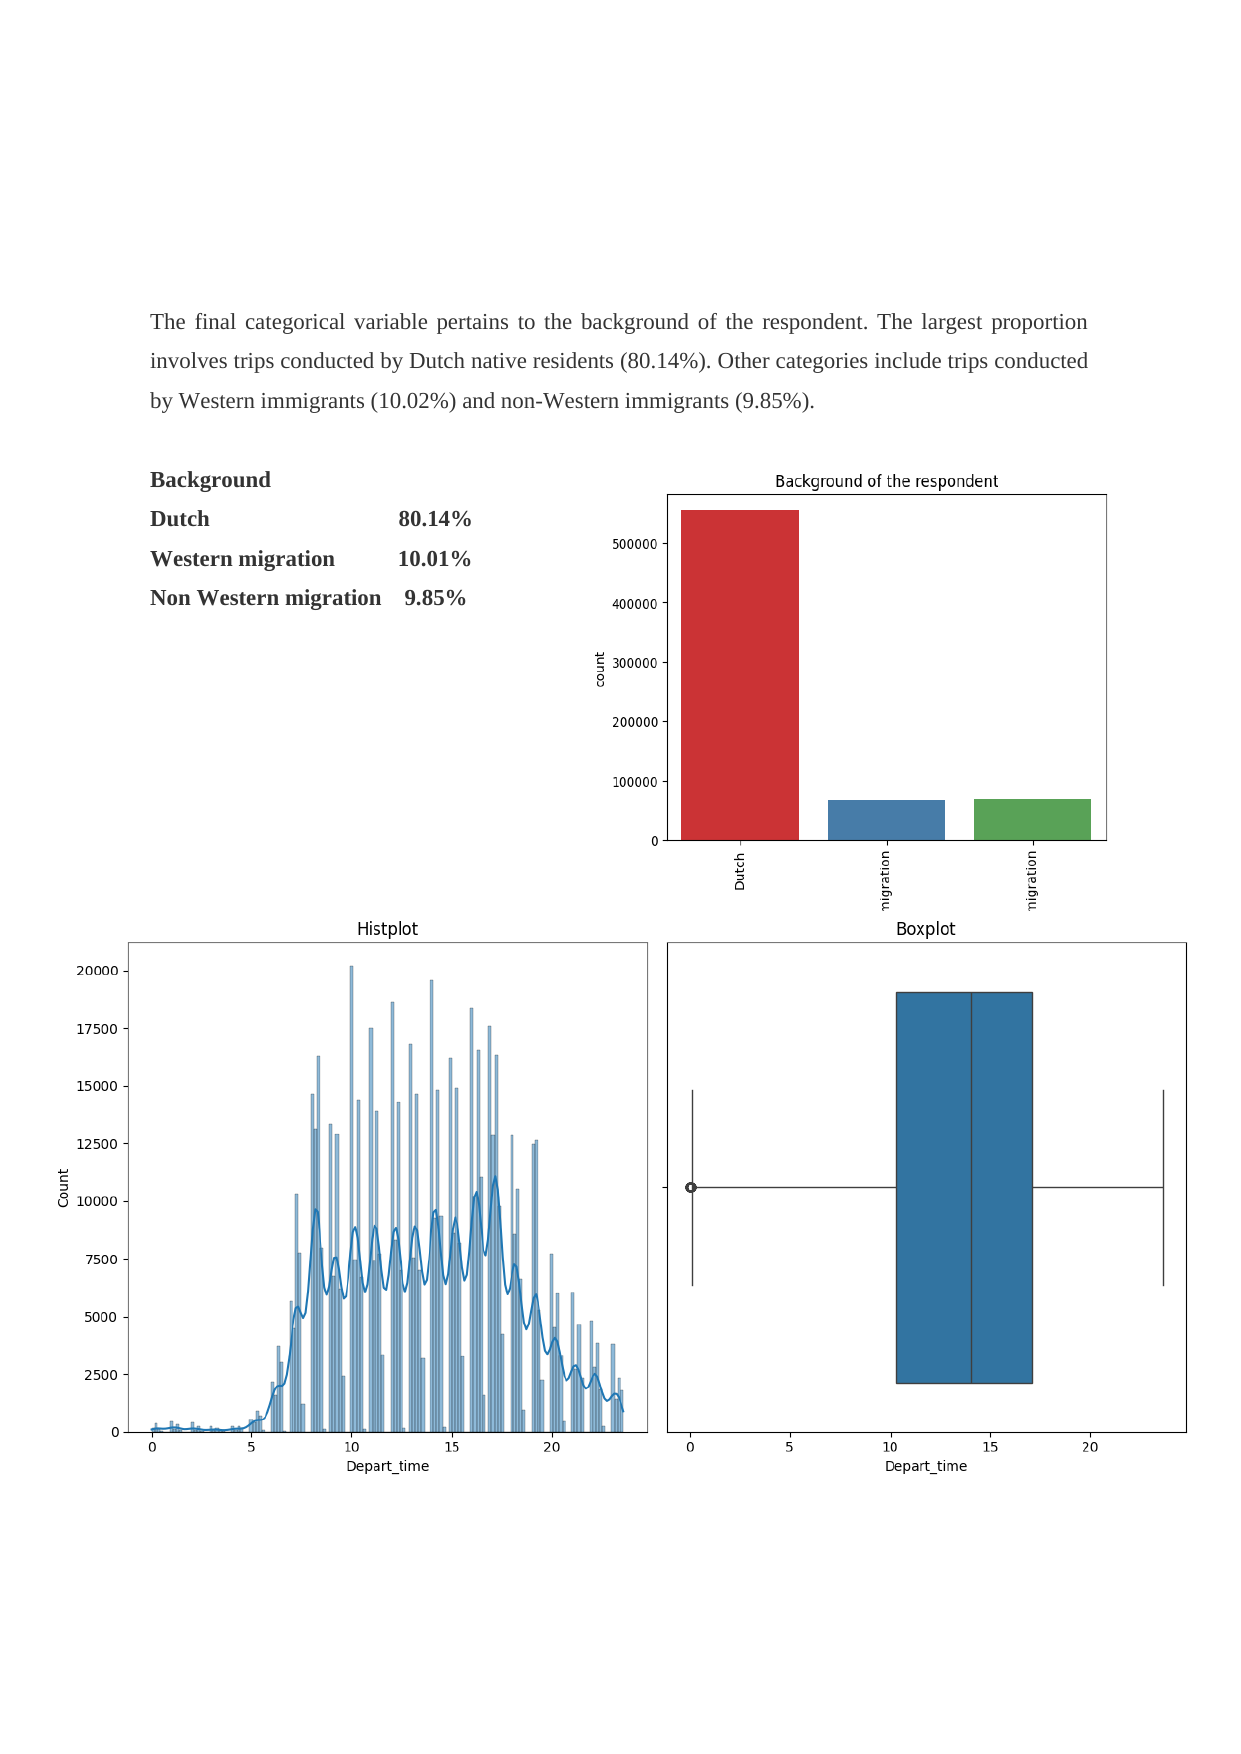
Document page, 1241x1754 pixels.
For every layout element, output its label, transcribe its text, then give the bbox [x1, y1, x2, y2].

text Non Western migration 9.85% [150, 584, 586, 611]
picture [47, 464, 1194, 1483]
text Western migration 10.01% [150, 545, 586, 571]
text The final categorical variable pertains to the background of the respondent. The largest proportion involves trips conducted by Dutch native residents (80.14%). Other categories include trips conducted by Western immigrants (10.02%) and non-Western immigrants (9.85%). [150, 308, 1090, 413]
text Dutch 80.14% [150, 505, 586, 532]
text Background [150, 466, 586, 492]
